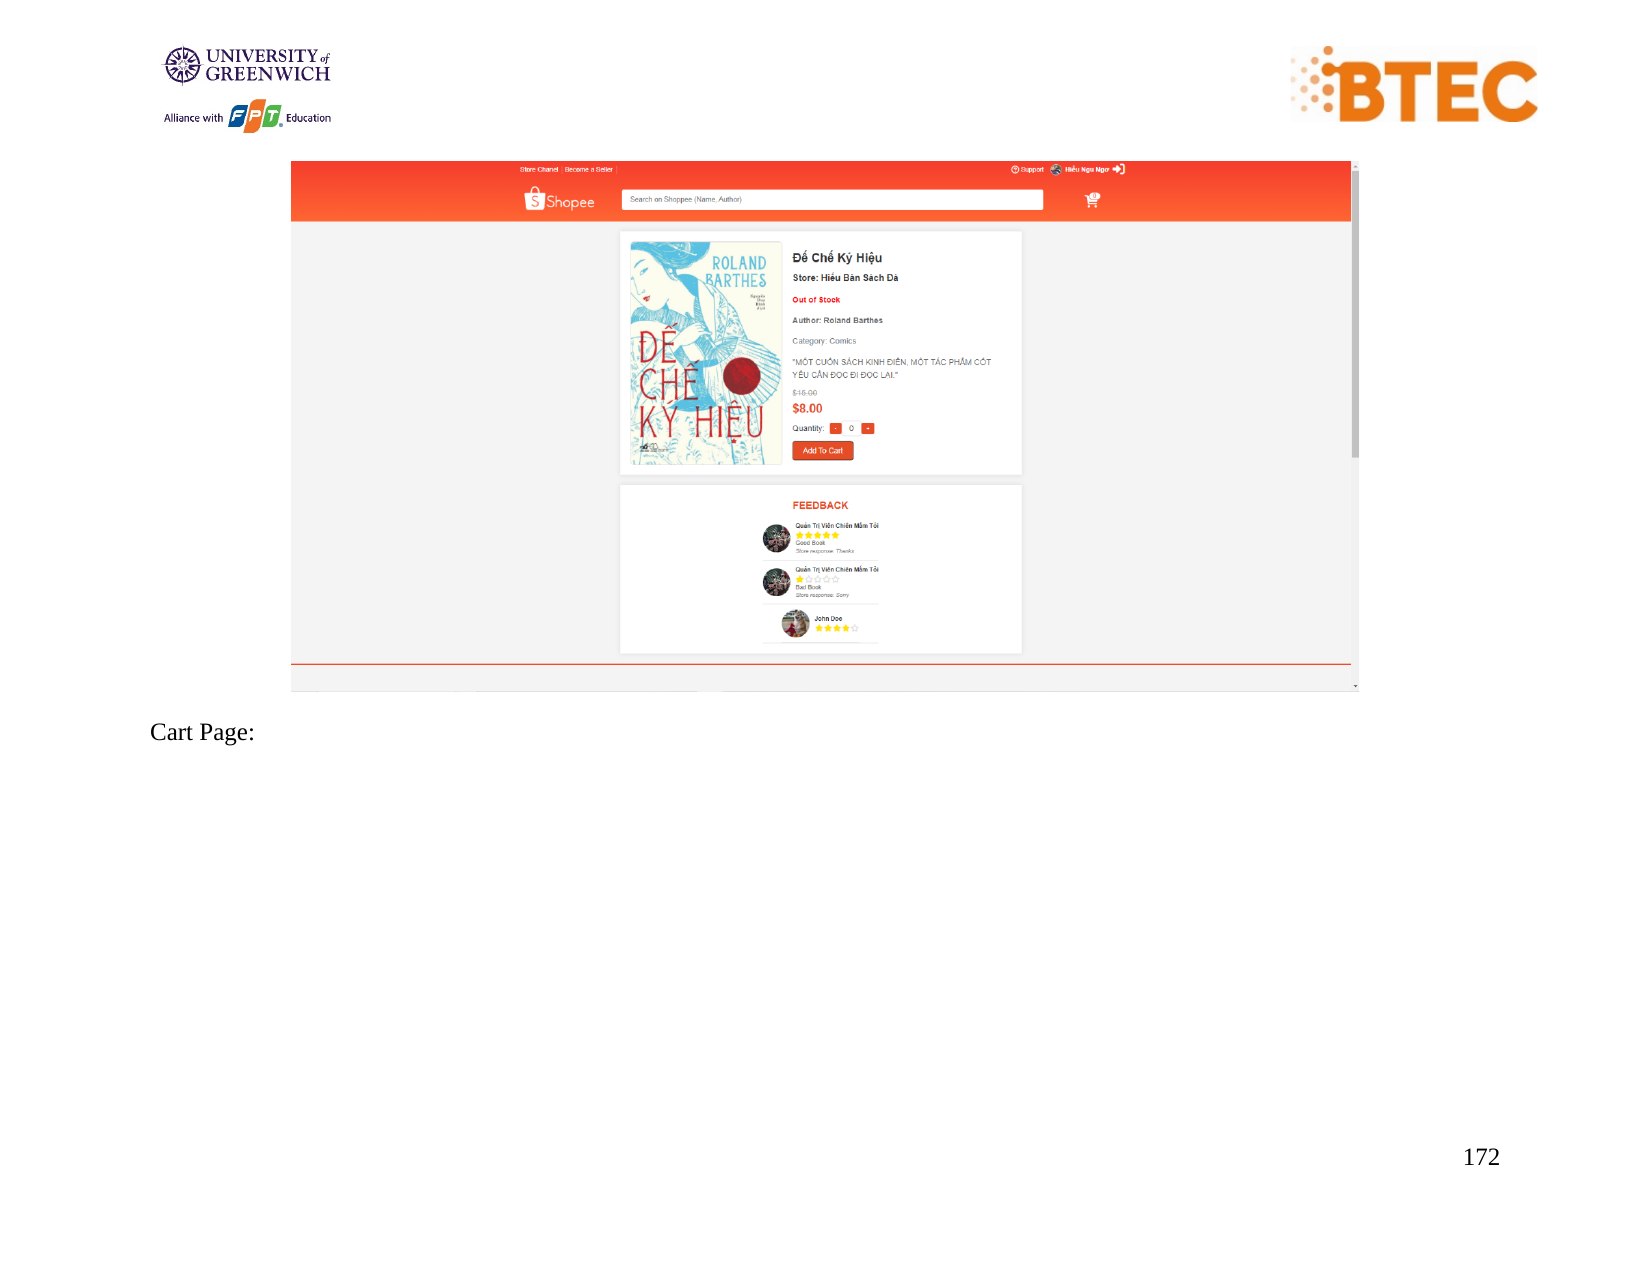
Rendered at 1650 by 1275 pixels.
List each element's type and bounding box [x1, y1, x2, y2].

picture [291, 161, 1360, 692]
picture [150, 32, 343, 144]
picture [1290, 46, 1538, 122]
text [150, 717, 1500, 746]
